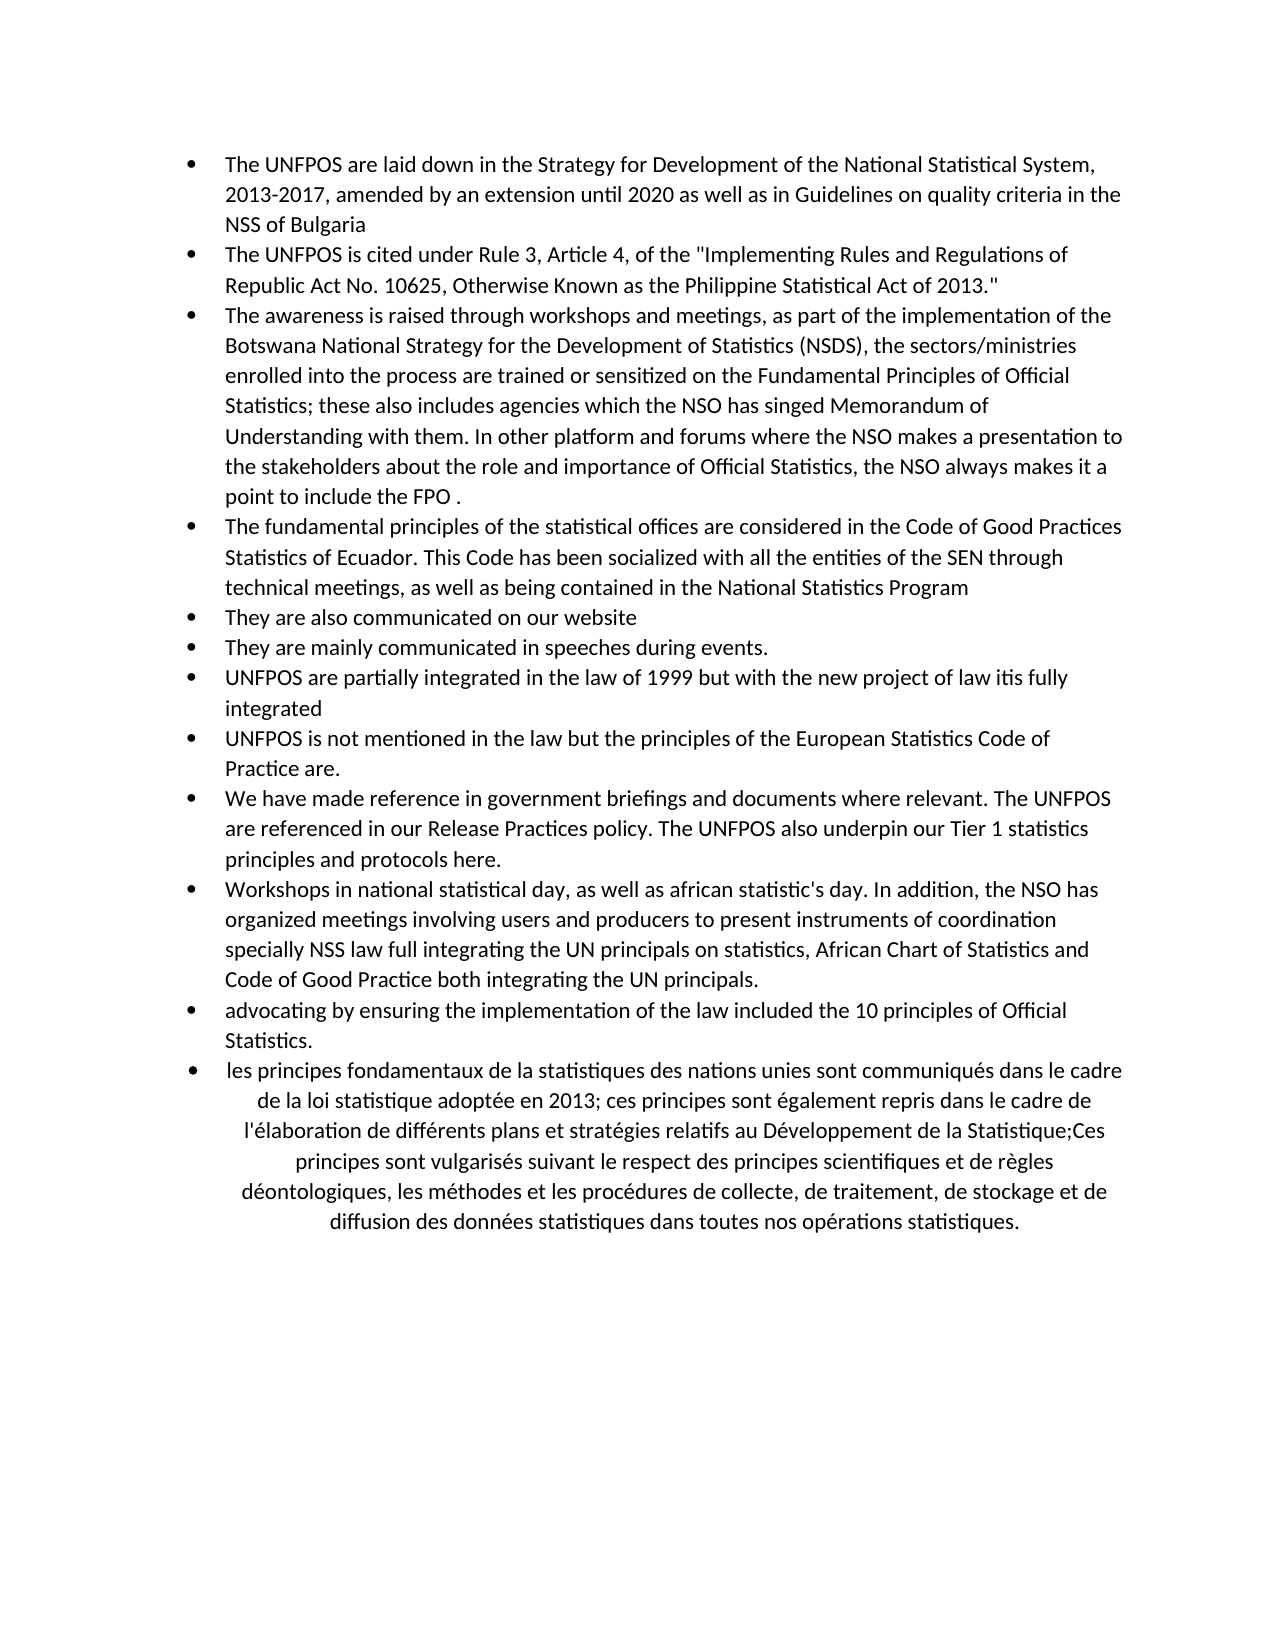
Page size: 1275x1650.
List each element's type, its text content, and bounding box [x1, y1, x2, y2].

list We have made reference in government briefings and documents where relevant. The UNFPOS are referenced in our Release Practices policy. The UNFPOS also underpin our Tier 1 statistics principles and protocols here. [187, 784, 1125, 873]
list The UNFPOS are laid down in the Strategy for Development of the National Statistical System, 2013-2017, amended by an extension until 2020 as well as in Guidelines on quality criteria in the NSS of Bulgaria [187, 150, 1125, 238]
list The awareness is raised through workshops and meetings, as part of the implementation of the Botswana National Strategy for the Development of Statistics (NSDS), the sectors/ministries enrolled into the process are trained or sensitized on the Fundamental Principles of Official Statistics; these also includes agencies which the NSO has singed Memorandum of Understanding with them. In other platform and forums where the NSO makes a presentation to the stakeholders about the role and importance of Official Statistics, the NSO always makes it a point to include the FPO . [187, 301, 1125, 510]
list UNFPOS are partially integrated in the law of 1999 but with the new project of law itis fully integrated [187, 663, 1125, 722]
list The UNFPOS is cited under Rule 3, Article 4, of the "Implementing Rules and Regulations of Republic Act No. 10625, Otherwise Known as the Philippine Statistical Act of 2013." [187, 241, 1125, 299]
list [187, 1056, 1125, 1235]
list UNFPOS is not mentioned in the law but the principles of the European Statistics Code of Practice are. [187, 724, 1125, 782]
list They are mainly communicated in speeches during events. [187, 633, 1125, 661]
list The fundamental principles of the statistical offices are considered in the Code of Good Practices Statistics of Ecuador. This Code has been socialized with all the entities of the SEN through technical meetings, as well as being contained in the National Statistics Program [187, 512, 1125, 601]
list advocating by ensuring the implementation of the law included the 10 principles of Official Statistics. [187, 996, 1125, 1054]
list They are also communicated on our website [187, 603, 1125, 631]
list Workshops in national statistical day, as well as african statistic's day. In addition, the NSO has organized meetings involving users and producers to present instruments of coordination specially NSS law full integrating the UN principals on statistics, African Chart of Statistics and Code of Good Practice both integrating the UN principals. [187, 875, 1125, 994]
